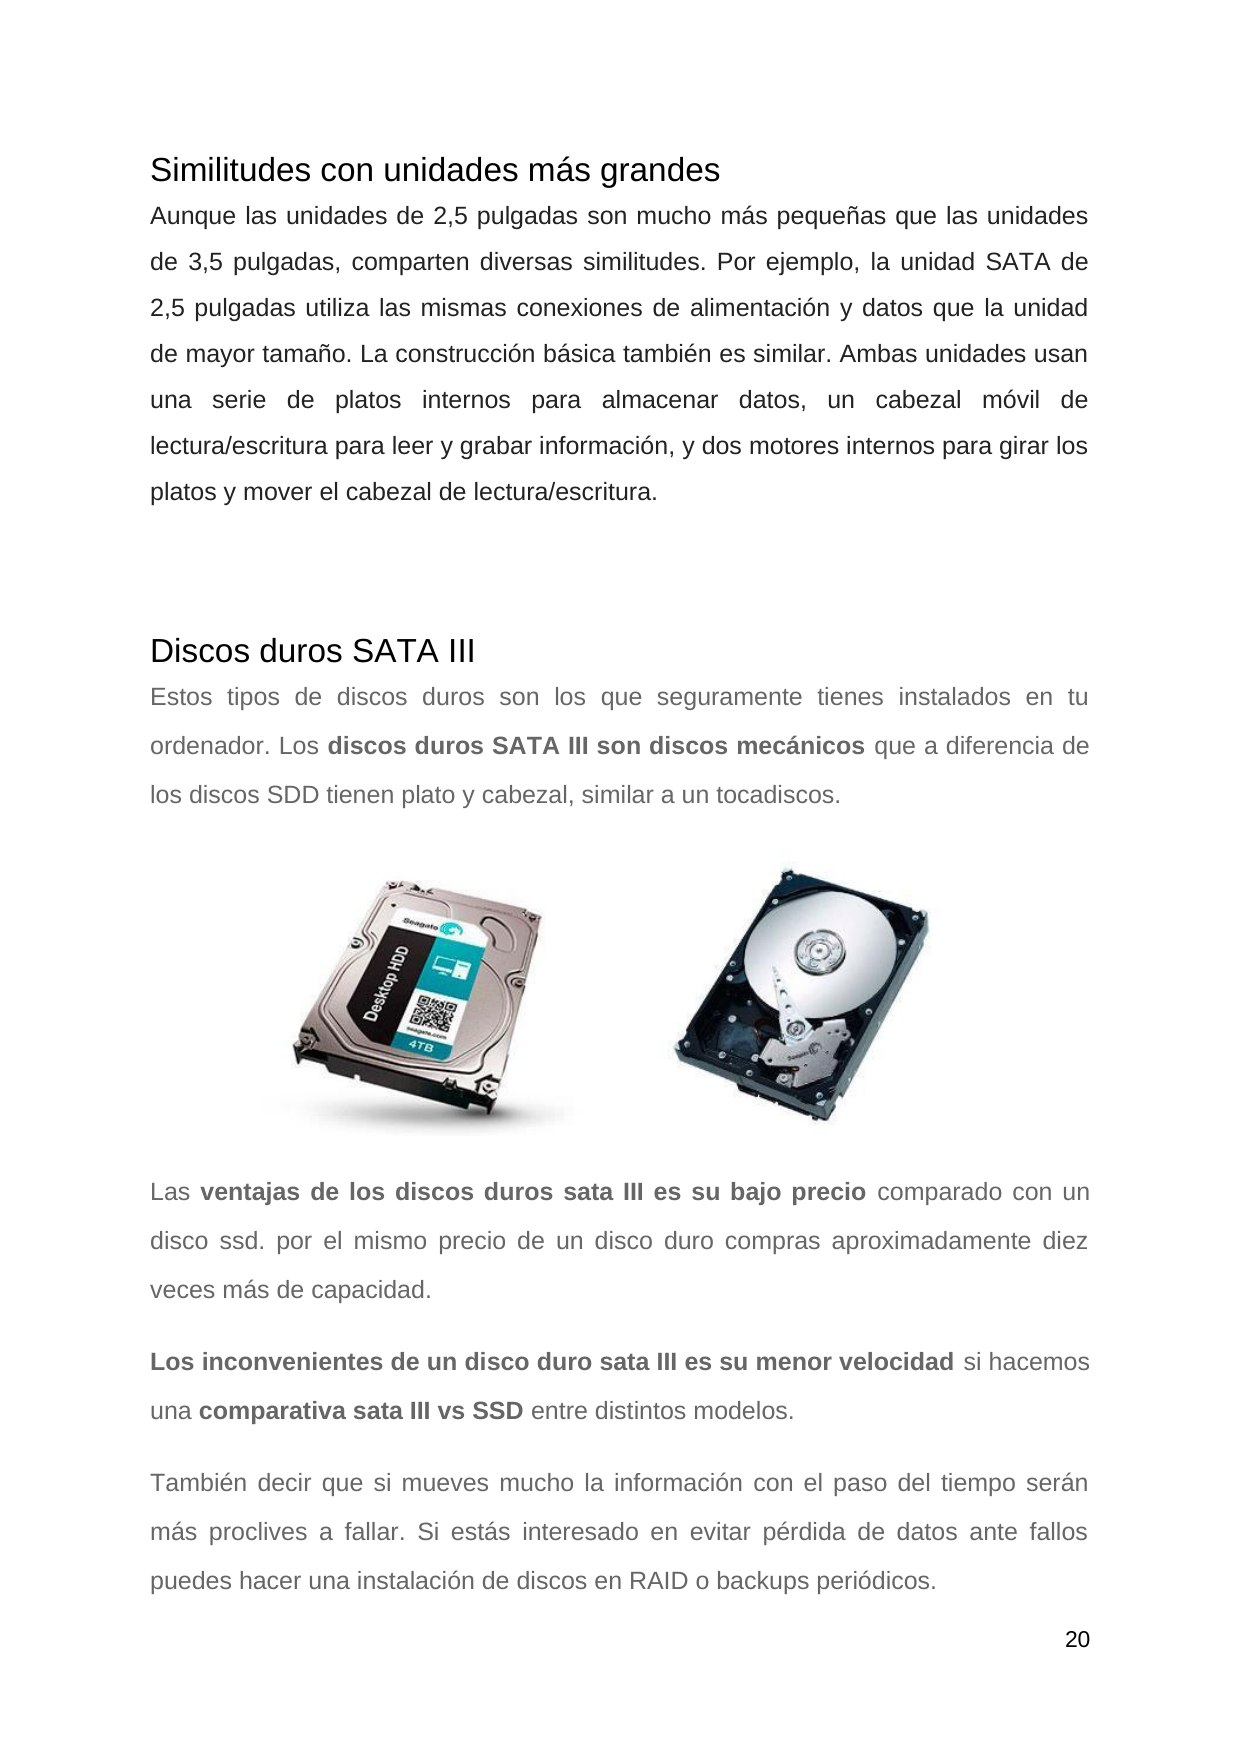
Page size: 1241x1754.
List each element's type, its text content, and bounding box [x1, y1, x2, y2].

text Las ventajas de los discos duros sata III es su bajo precio comparado con un disco ssd. por el mismo precio de un disco duro compras aproximadamente diez veces más de capacidad. [150, 1177, 1090, 1304]
subtitle Similitudes con unidades más grandes [150, 150, 1090, 188]
subtitle Discos duros SATA III [150, 631, 1090, 669]
text También decir que si mueves mucho la información con el paso del tiempo serán más proclives a fallar. Si estás interesado en evitar pérdida de datos ante fallos puedes hacer una instalación de discos en RAID o backups periódicos. [150, 1468, 1090, 1595]
text Aunque las unidades de 2,5 pulgadas son mucho más pequeñas que las unidades de 3,5 pulgadas, comparten diversas similitudes. Por ejemplo, la unidad SATA de 2,5 pulgadas utiliza las mismas conexiones de alimentación y datos que la unidad de mayor tamaño. La construcción básica también es similar. Ambas unidades usan una serie de platos internos para almacenar datos, un cabezal móvil de lectura/escritura para leer y grabar información, y dos motores internos para girar los platos y mover el cabezal de lectura/escritura. [150, 201, 1090, 505]
text Estos tipos de discos duros son los que seguramente tienes instalados en tu ordenador. Los discos duros SATA III son discos mecánicos que a diferencia de los discos SDD tienen plato y cabezal, similar a un tocadiscos. [150, 682, 1090, 809]
text Los inconvenientes de un disco duro sata III es su menor velocidad si hacemos una comparativa sata III vs SSD entre distintos modelos. [150, 1347, 1090, 1425]
picture [150, 852, 1091, 1136]
